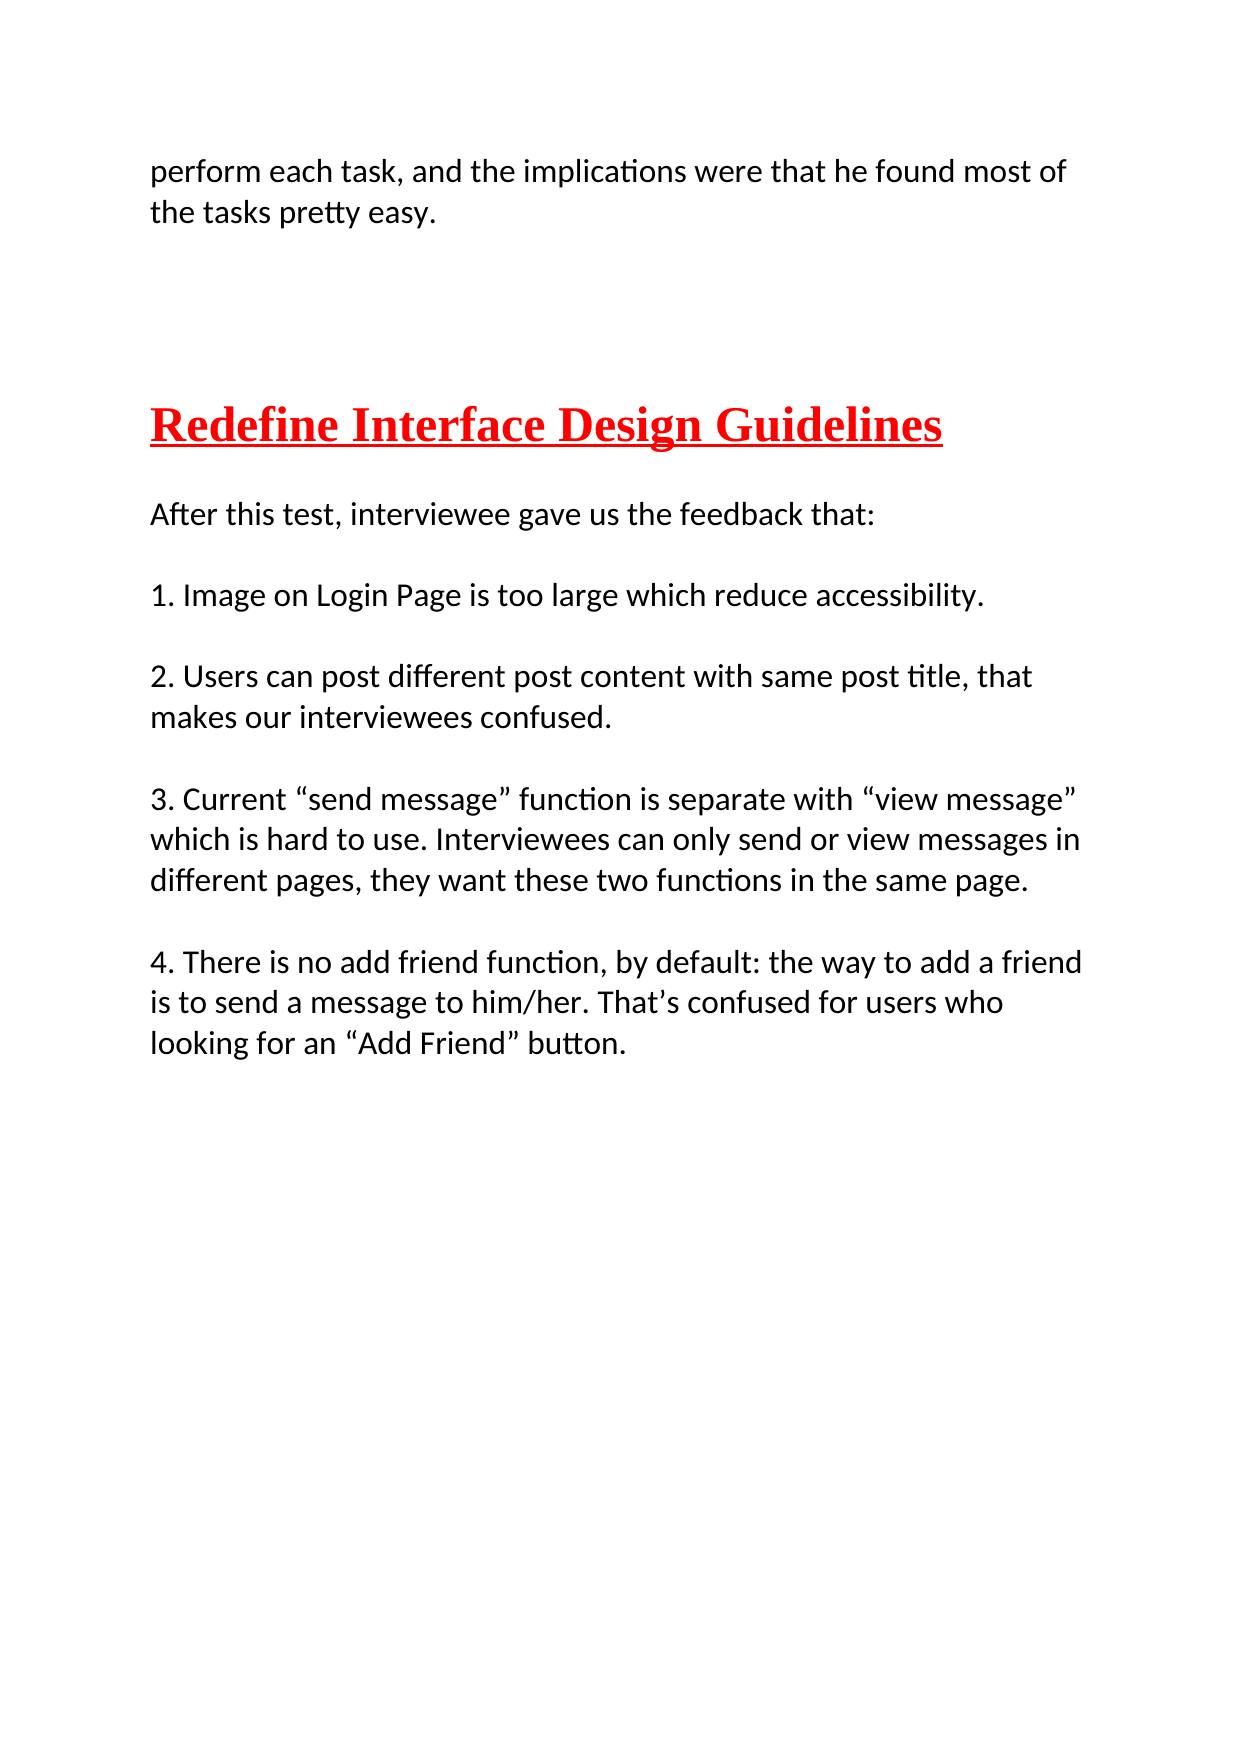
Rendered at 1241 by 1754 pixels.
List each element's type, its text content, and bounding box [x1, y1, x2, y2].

text 4. There is no add friend function, by default: the way to add a friend is to send a message to him/her. That’s confused for users who looking for an “Add Friend” button. [150, 941, 1090, 1063]
text After this test, interviewee gave us the feedback that: [150, 493, 1090, 533]
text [150, 150, 1090, 231]
text 2. Users can post different post content with same post title, that makes our interviewees confused. [150, 656, 1090, 737]
text 1. Image on Login Page is too large which reduce accessibility. [150, 574, 1090, 615]
text 3. Current “send message” function is separate with “view message” which is hard to use. Interviewees can only send or view messages in different pages, they want these two functions in the same page. [150, 778, 1090, 900]
text Redefine Interface Design Guidelines [150, 394, 1090, 452]
